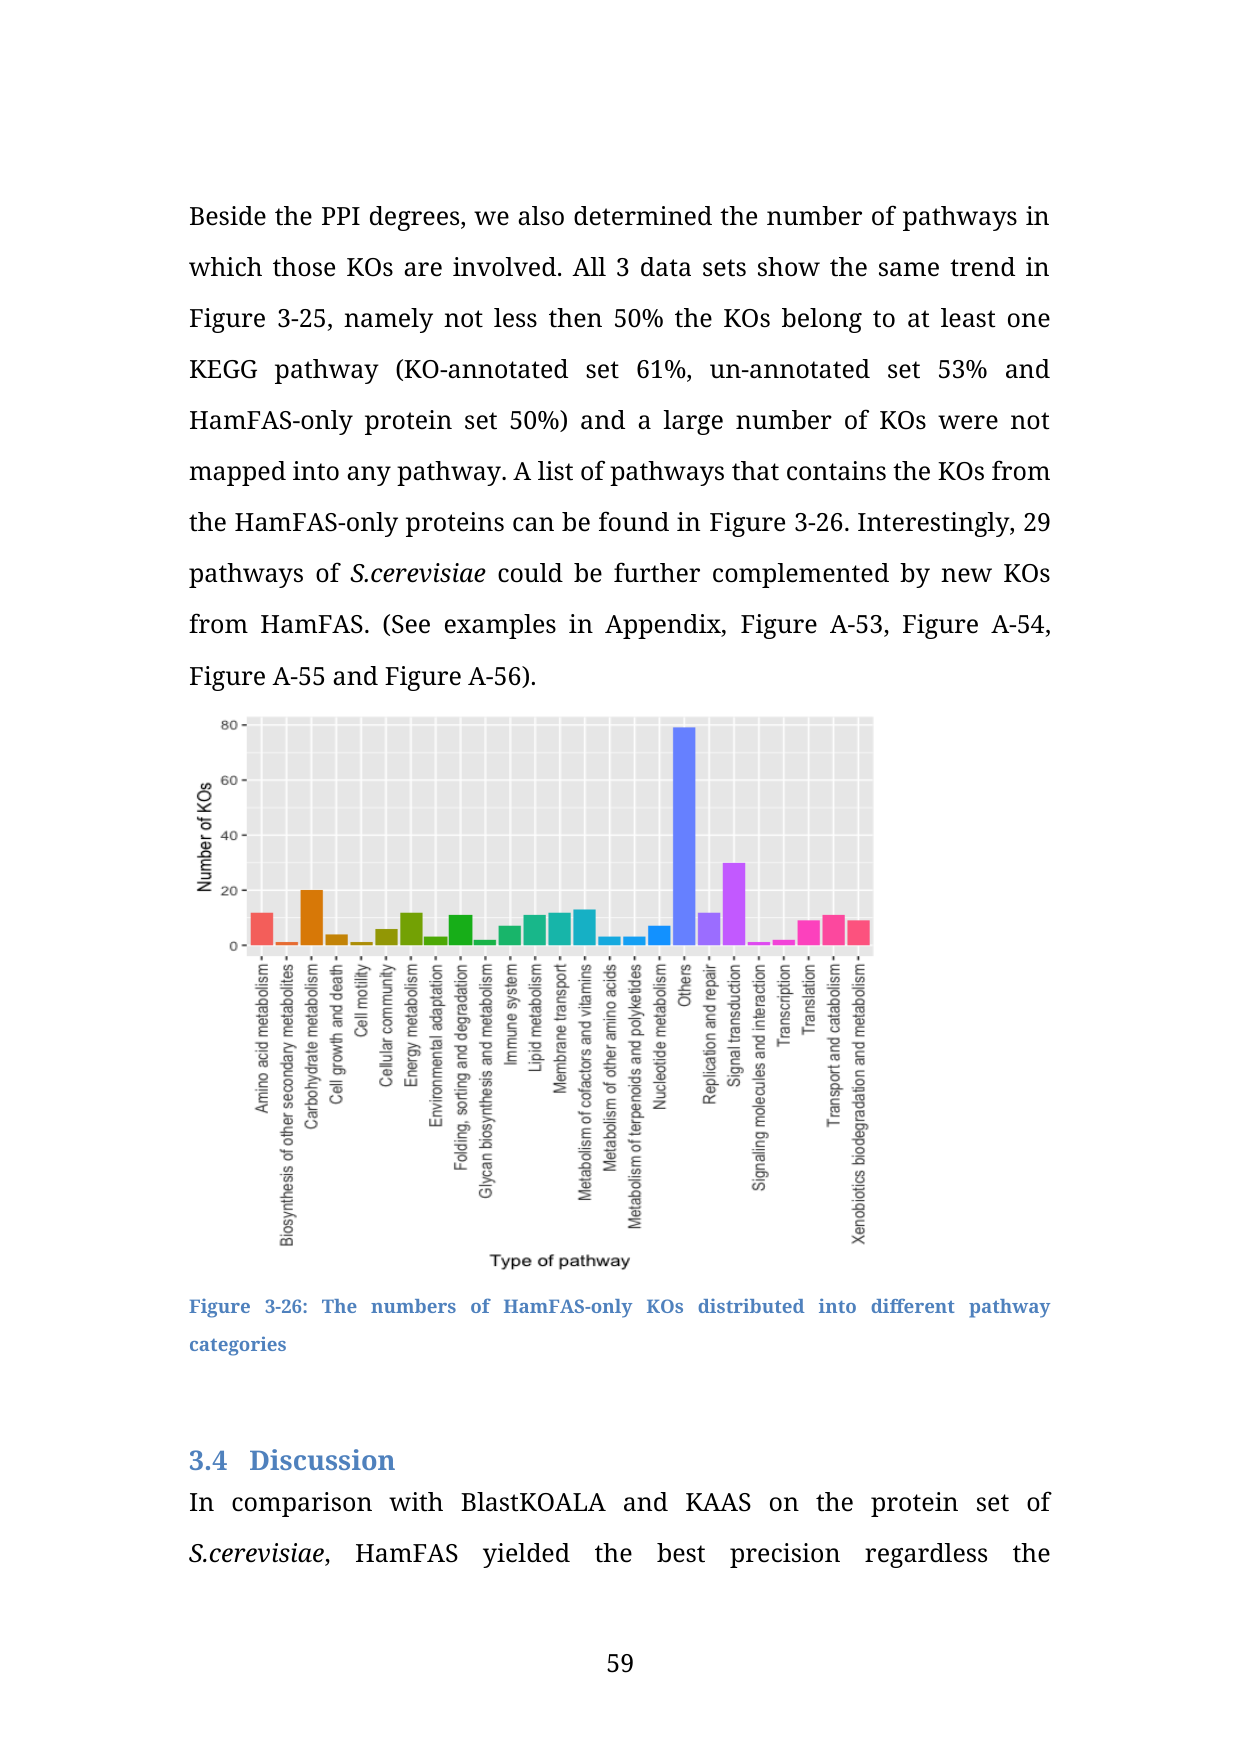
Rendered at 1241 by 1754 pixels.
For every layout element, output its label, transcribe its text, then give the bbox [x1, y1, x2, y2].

picture [188, 709, 883, 1277]
subtitle Discussion [189, 1442, 1051, 1479]
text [189, 1484, 1051, 1569]
